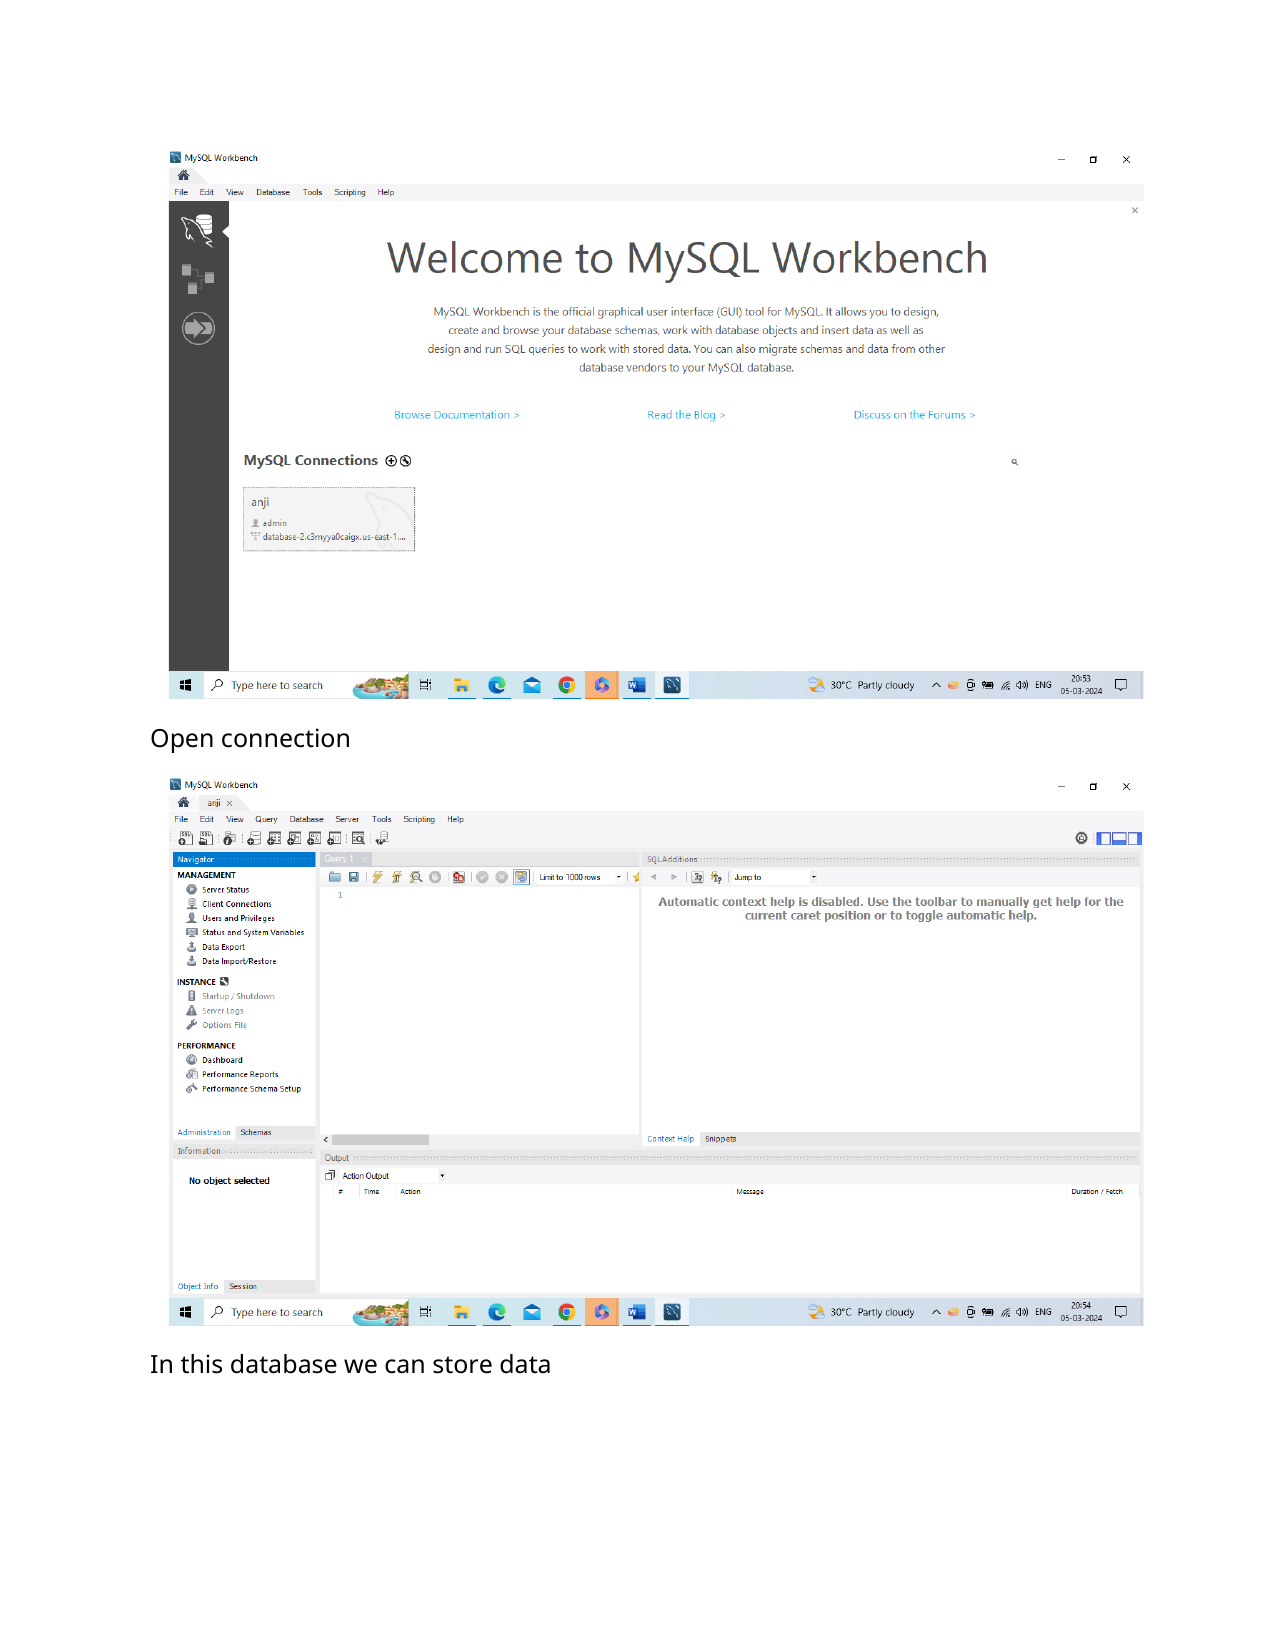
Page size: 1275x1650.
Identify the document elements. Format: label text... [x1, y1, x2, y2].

text Open connection [150, 721, 1125, 754]
text In this database we can store data [150, 1347, 1125, 1381]
